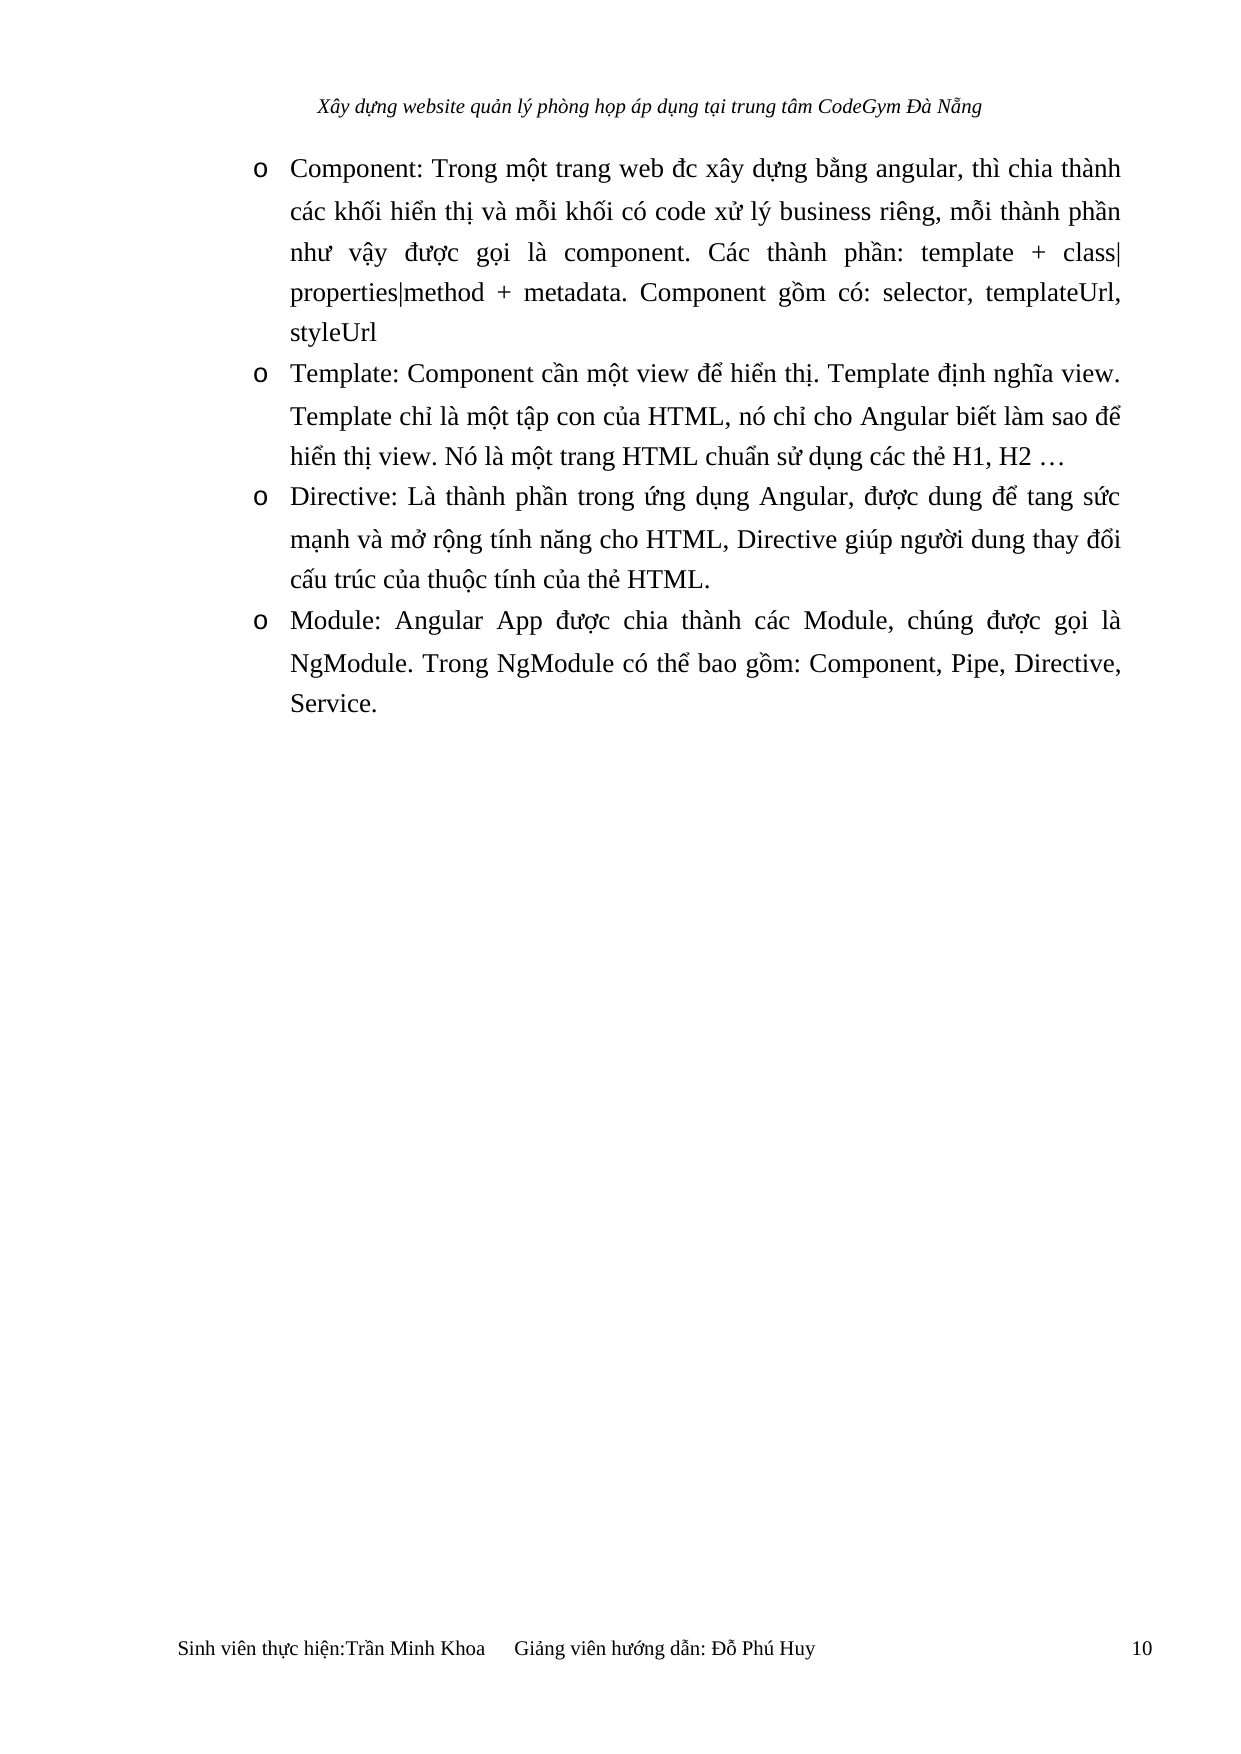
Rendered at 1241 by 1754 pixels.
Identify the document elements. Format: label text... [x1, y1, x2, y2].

list Component: Trong một trang web đc xây dựng bằng angular, thì chia thành các khối hiển thị và mỗi khối có code xử lý business riêng, mỗi thành phần như vậy được gọi là component. Các thành phần: template + class|properties|method + metadata. Component gồm có: selector, templateUrl, styleUrl [252, 153, 1122, 348]
list Module: Angular App được chia thành các Module, chúng được gọi là NgModule. Trong NgModule có thể bao gồm: Component, Pipe, Directive, Service. [252, 604, 1122, 718]
list Template: Component cần một view để hiển thị. Template định nghĩa view. Template chỉ là một tập con của HTML, nó chỉ cho Angular biết làm sao để hiển thị view. Nó là một trang HTML chuẩn sử dụng các thẻ H1, H2 … [252, 357, 1122, 471]
list Directive: Là thành phần trong ứng dụng Angular, được dung để tang sức mạnh và mở rộng tính năng cho HTML, Directive giúp người dung thay đổi cấu trúc của thuộc tính của thẻ HTML. [252, 481, 1122, 595]
